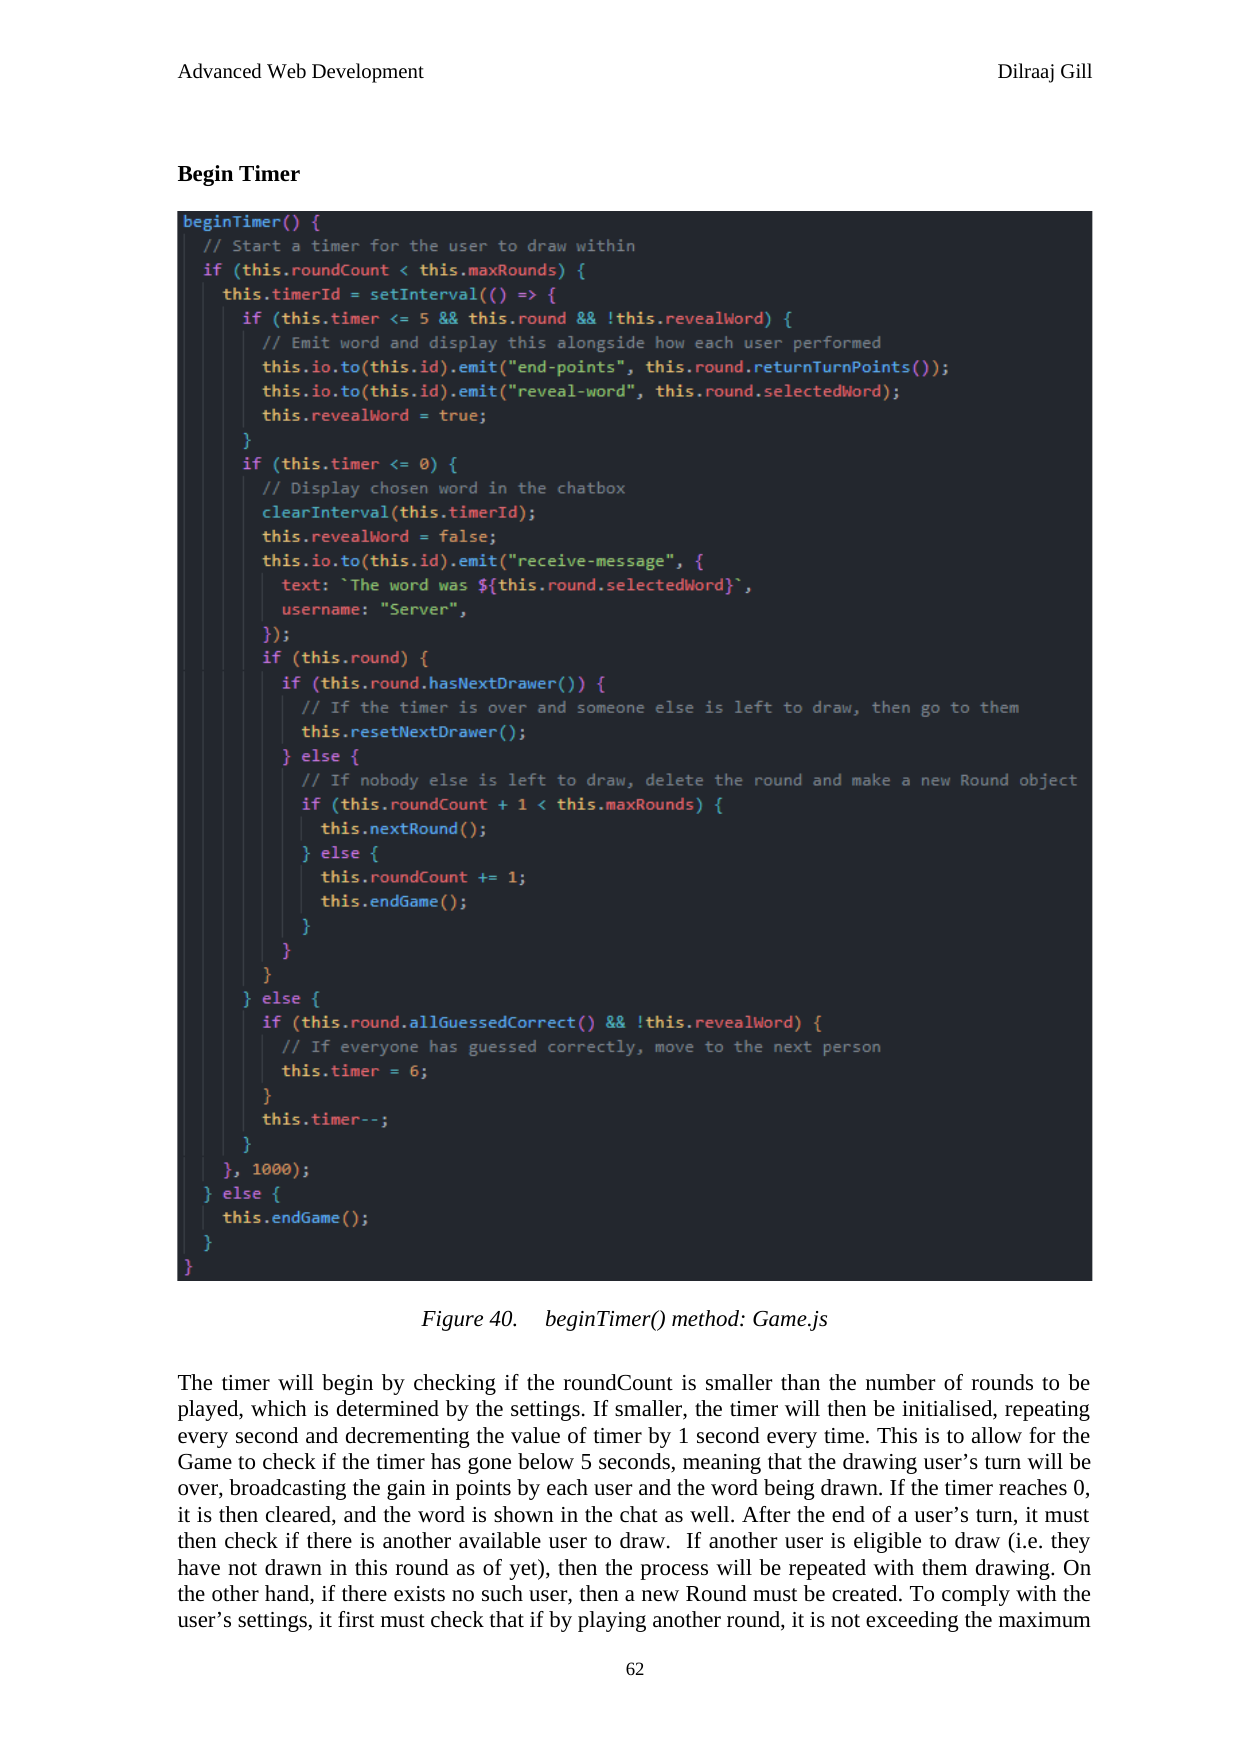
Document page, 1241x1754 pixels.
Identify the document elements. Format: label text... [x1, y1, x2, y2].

text Begin Timer [177, 160, 1092, 187]
text beginTimer() method: Game.js [177, 1305, 1092, 1332]
picture [177, 211, 1093, 1281]
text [177, 1369, 1092, 1633]
